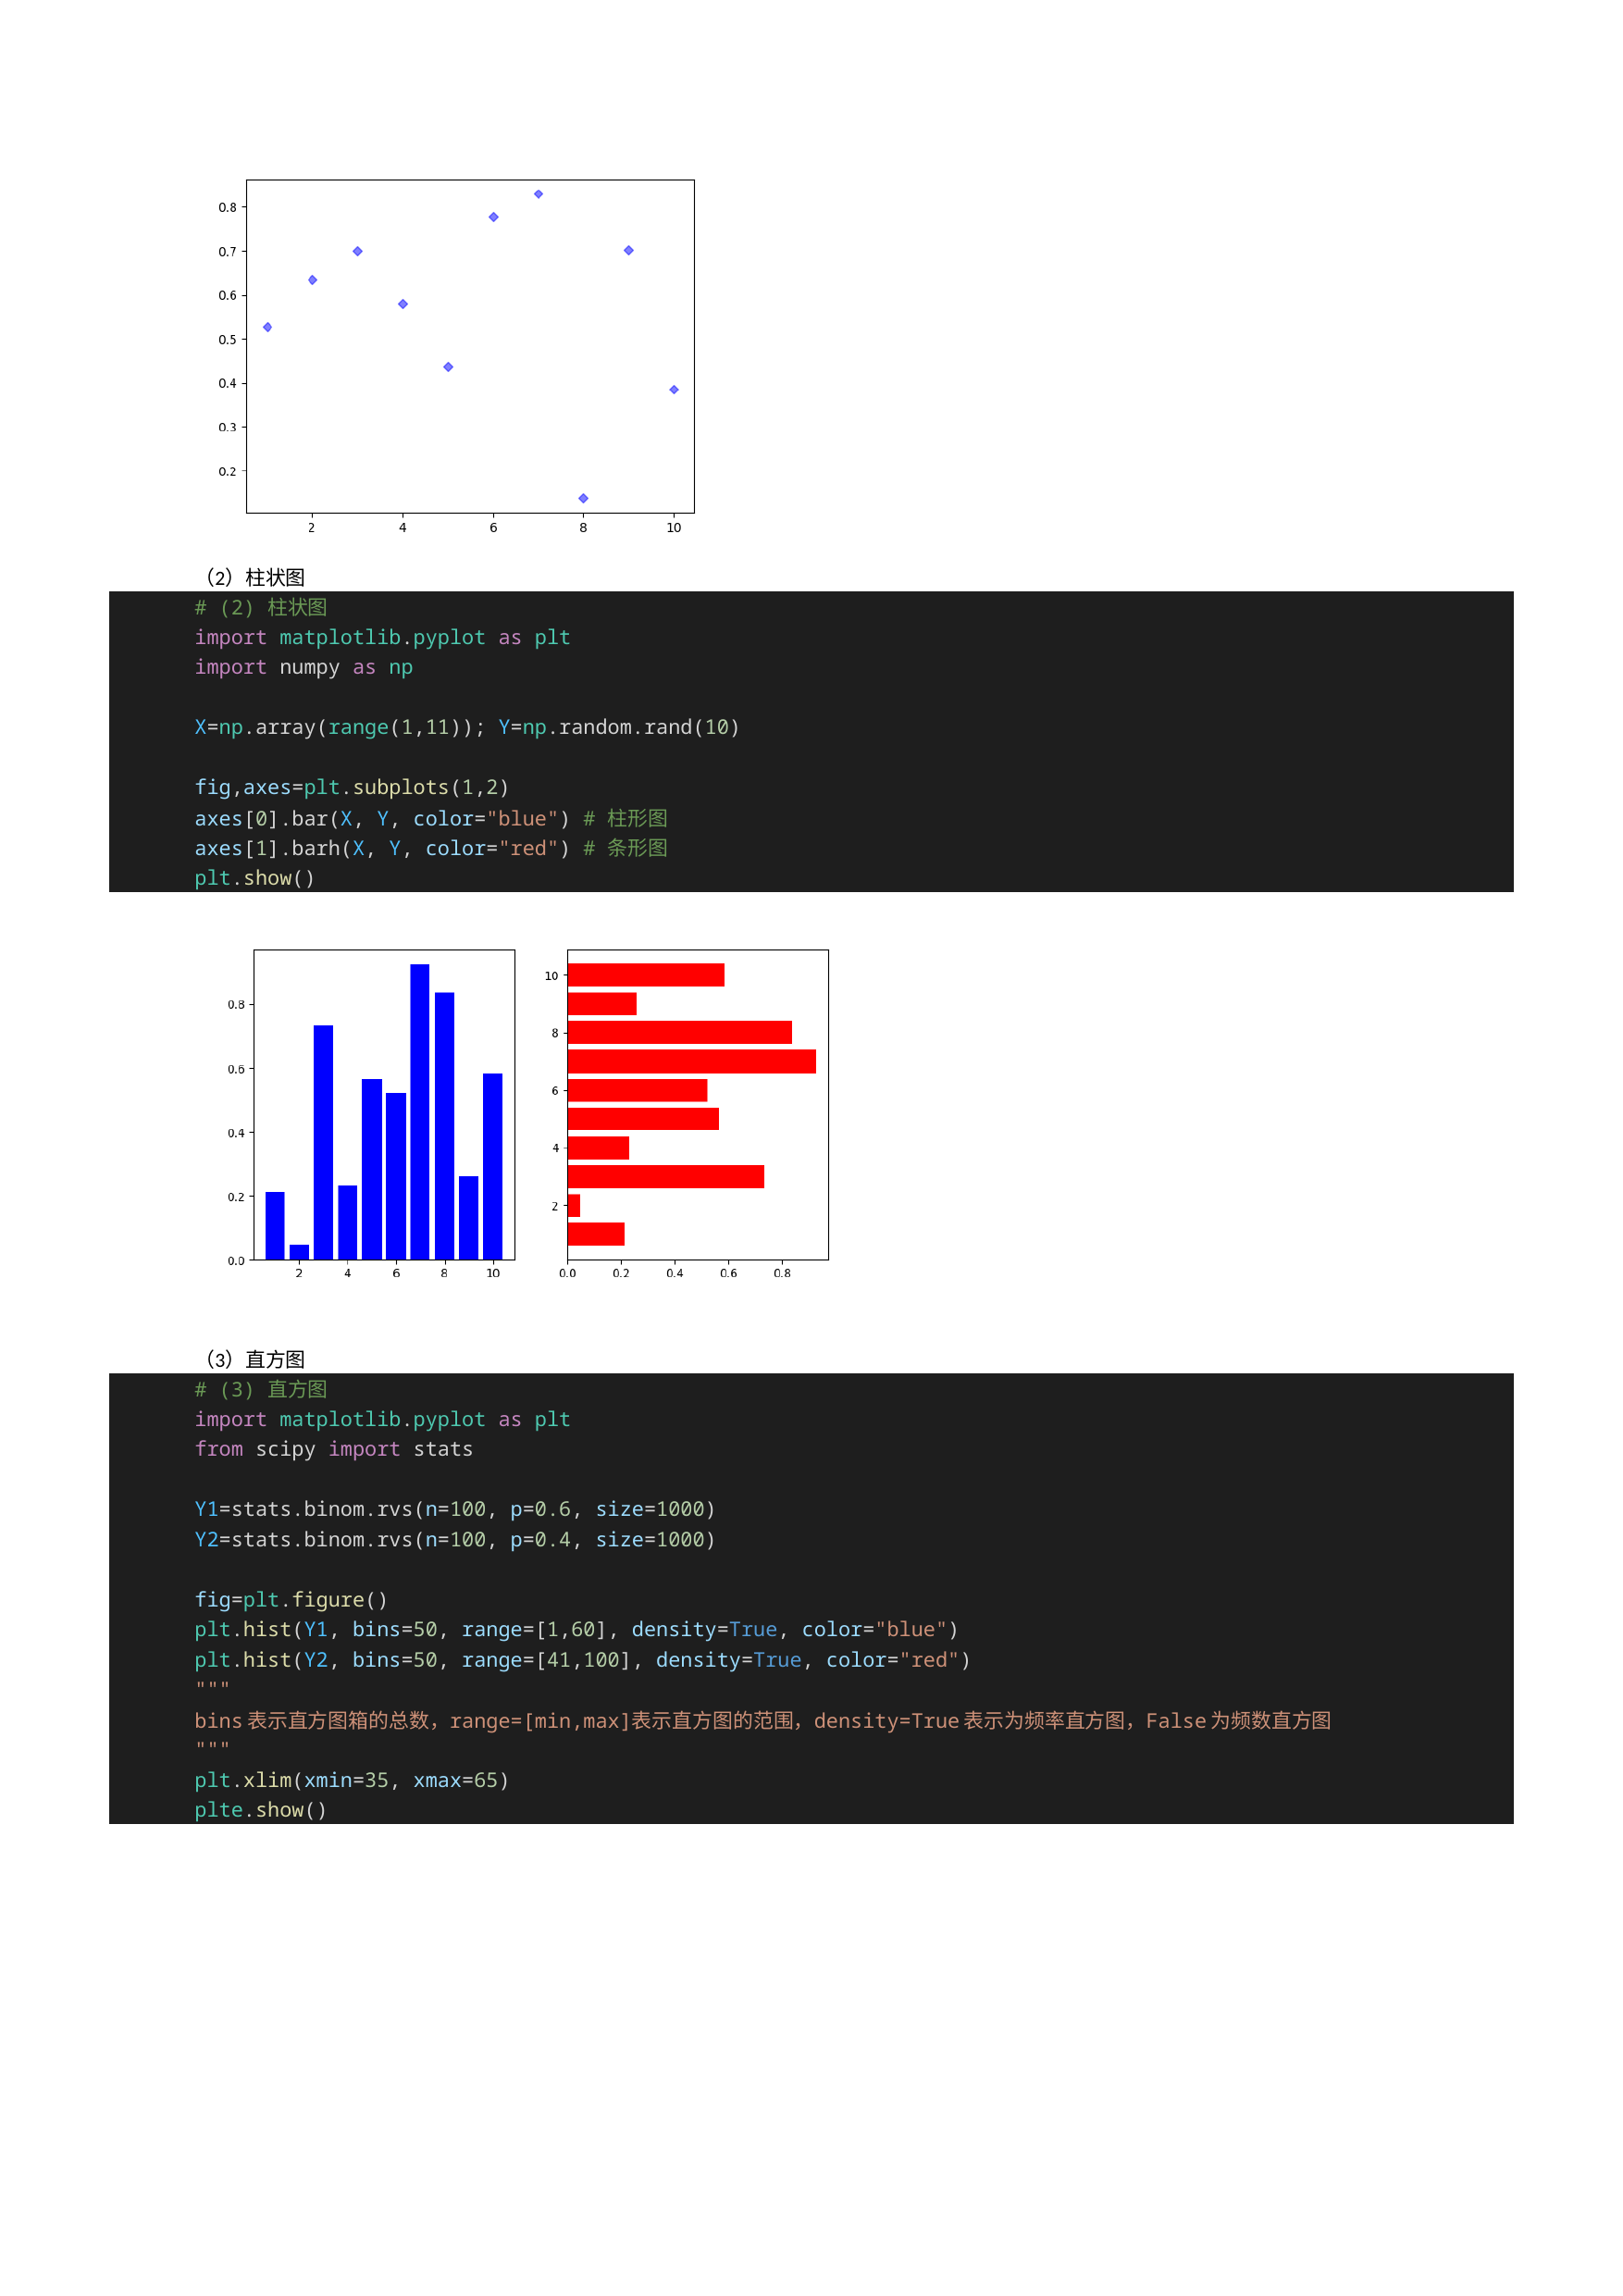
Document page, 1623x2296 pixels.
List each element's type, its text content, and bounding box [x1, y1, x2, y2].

text fig,axes=plt.subplots(1,2) [109, 772, 1514, 801]
text fig=plt.figure() [109, 1583, 1514, 1614]
text Y1=stats.binom.rvs(n=100, p=0.6, size=1000) [109, 1494, 1514, 1523]
picture [194, 900, 870, 1304]
text """ [109, 1734, 1514, 1764]
text plt.show() [109, 862, 1514, 892]
text # (2) 柱状图 [109, 591, 1514, 621]
text # (3) 直方图 [109, 1373, 1514, 1403]
text bins表示直方图箱的总数，range=[min,max]表示直方图的范围，density=True表示为频率直方图，False为频数直方图 [109, 1704, 1514, 1734]
text plt.hist(Y1, bins=50, range=[1,60], density=True, color="blue") [109, 1614, 1514, 1644]
text import matplotlib.pyplot as plt [109, 621, 1514, 652]
text plt.xlim(xmin=35, xmax=65) [109, 1764, 1514, 1794]
text import numpy as np [109, 652, 1514, 681]
text """ [109, 1674, 1514, 1704]
picture [194, 150, 730, 551]
text import matplotlib.pyplot as plt [109, 1403, 1514, 1433]
text （2）柱状图 [109, 561, 1514, 591]
text from scipy import stats [109, 1433, 1514, 1463]
text axes[0].bar(X, Y, color="blue") # 柱形图 [109, 801, 1514, 832]
text plt.hist(Y2, bins=50, range=[41,100], density=True, color="red") [109, 1644, 1514, 1674]
text （3）直方图 [109, 1343, 1514, 1373]
text Y2=stats.binom.rvs(n=100, p=0.4, size=1000) [109, 1523, 1514, 1554]
text axes[1].barh(X, Y, color="red") # 条形图 [109, 832, 1514, 862]
text X=np.array(range(1,11)); Y=np.random.rand(10) [109, 712, 1514, 741]
text plte.show() [109, 1794, 1514, 1824]
